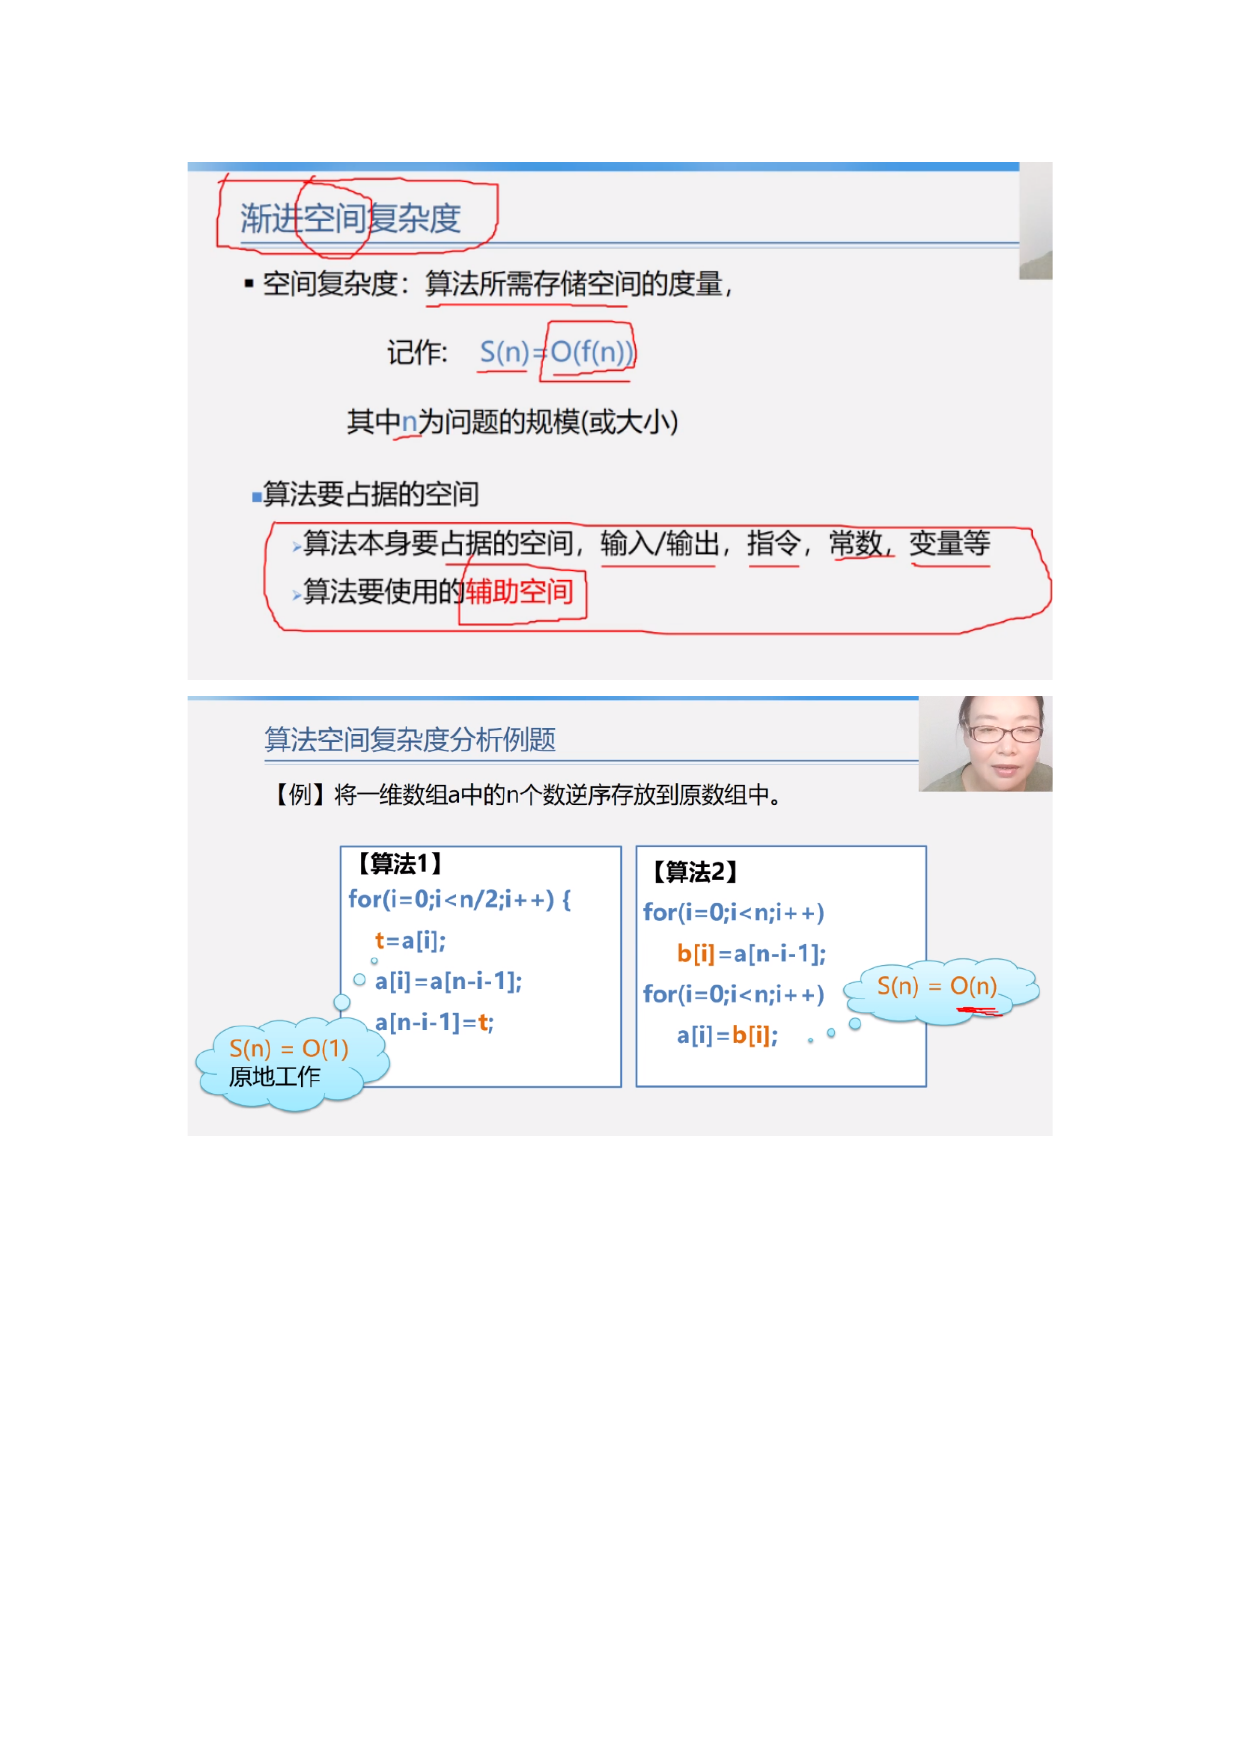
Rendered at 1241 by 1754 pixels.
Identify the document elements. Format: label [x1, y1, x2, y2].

picture [187, 696, 1053, 1136]
picture [187, 162, 1053, 680]
